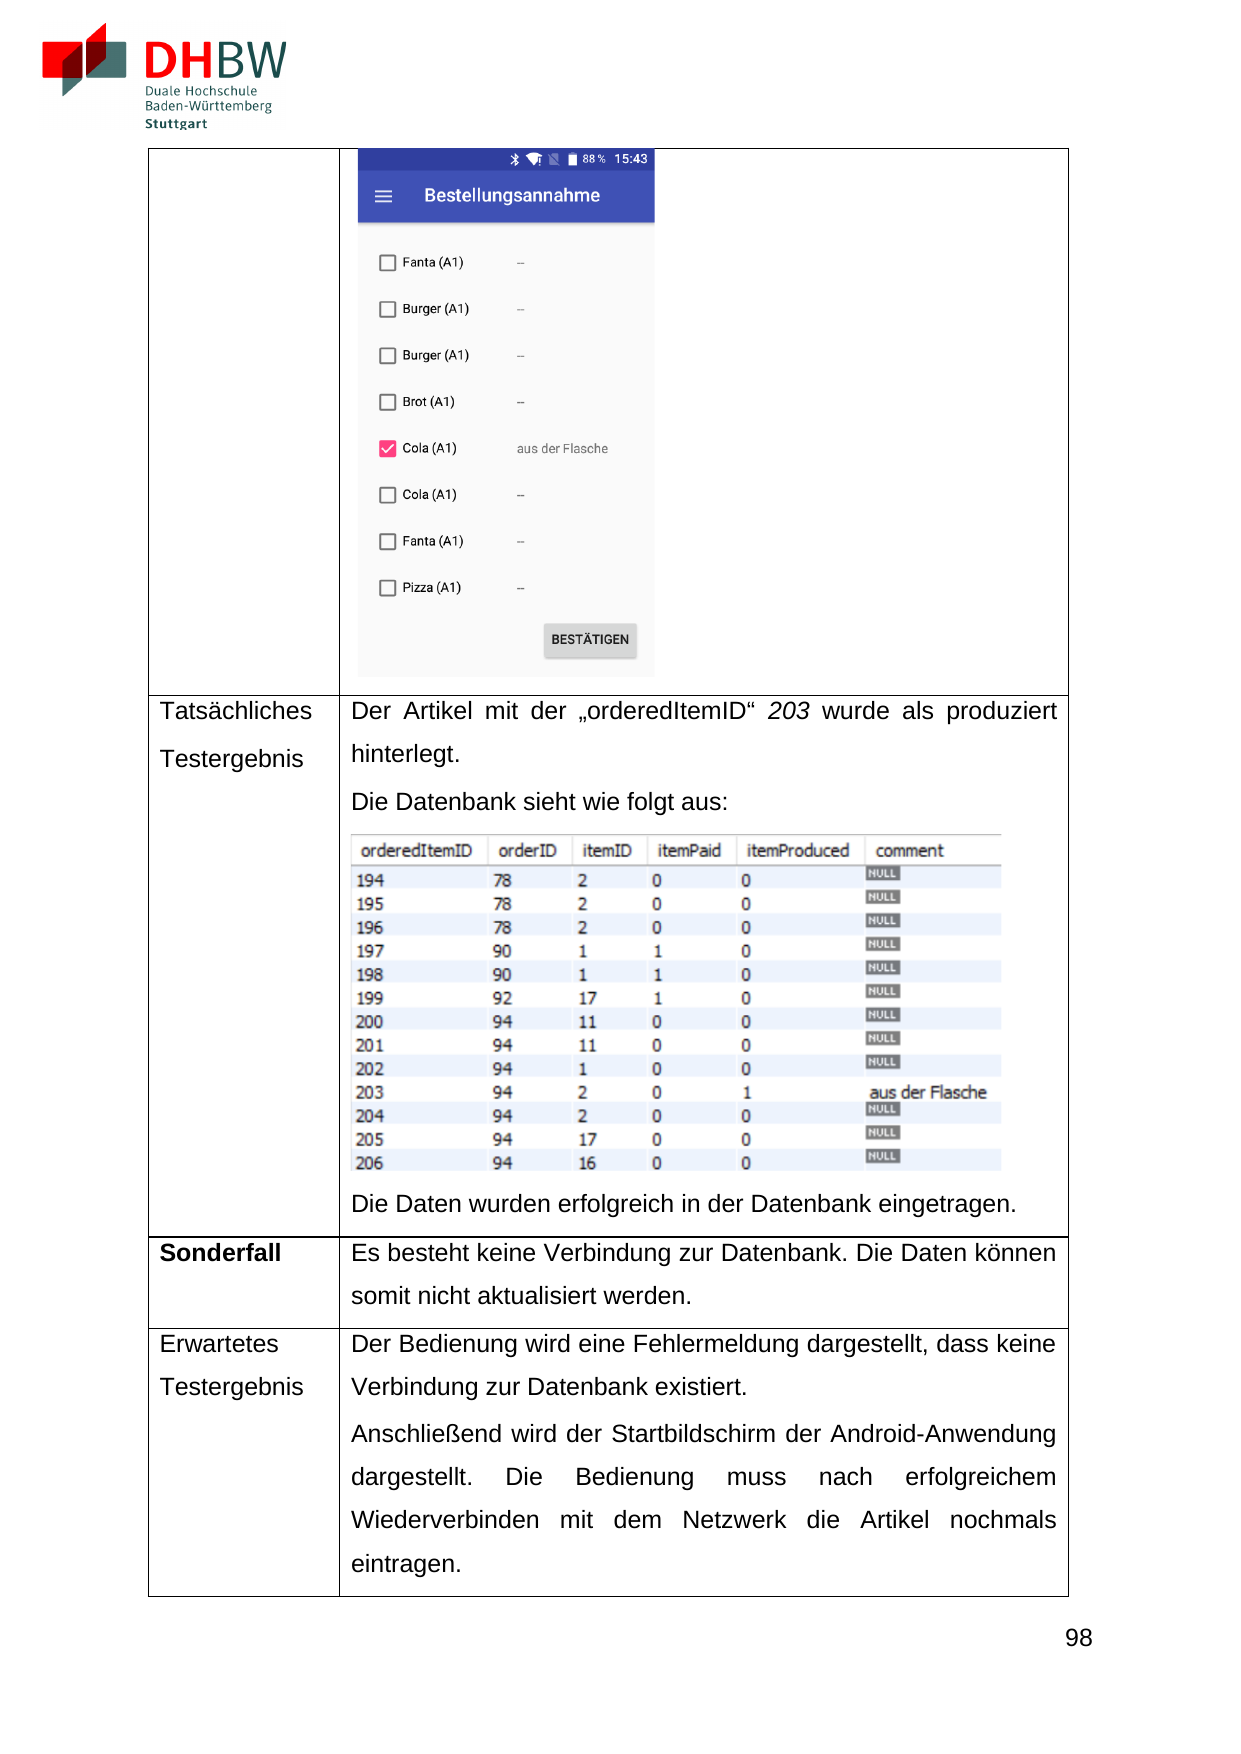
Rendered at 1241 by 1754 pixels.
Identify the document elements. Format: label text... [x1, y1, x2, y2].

picture [350, 834, 1002, 1171]
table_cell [340, 149, 1068, 695]
table_cell Der Artikel mit der „orderedItemID“ 203 wurde als produziert hinterlegt. Die Datenbank sieht wie folgt aus: Die Daten wurden erfolgreich in der Datenbank eingetragen. [340, 696, 1068, 1236]
table_cell Tatsächliches Testergebnis [149, 696, 339, 1236]
table_cell Sonderfall [149, 1238, 339, 1328]
table_cell Der Bedienung wird eine Fehlermeldung dargestellt, dass keine Verbindung zur Datenbank existiert. Anschließend wird der Startbildschirm der Android-Anwendung dargestellt. Die Bedienung muss nach erfolgreichem Wiederverbinden mit dem Netzwerk die Artikel nochmals eintragen. [340, 1329, 1068, 1596]
table_cell Es besteht keine Verbindung zur Datenbank. Die Daten können somit nicht aktualisiert werden. [340, 1238, 1068, 1328]
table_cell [149, 149, 339, 695]
picture [39, 20, 286, 130]
table_cell Erwartetes Testergebnis [149, 1329, 339, 1596]
picture [357, 148, 655, 677]
